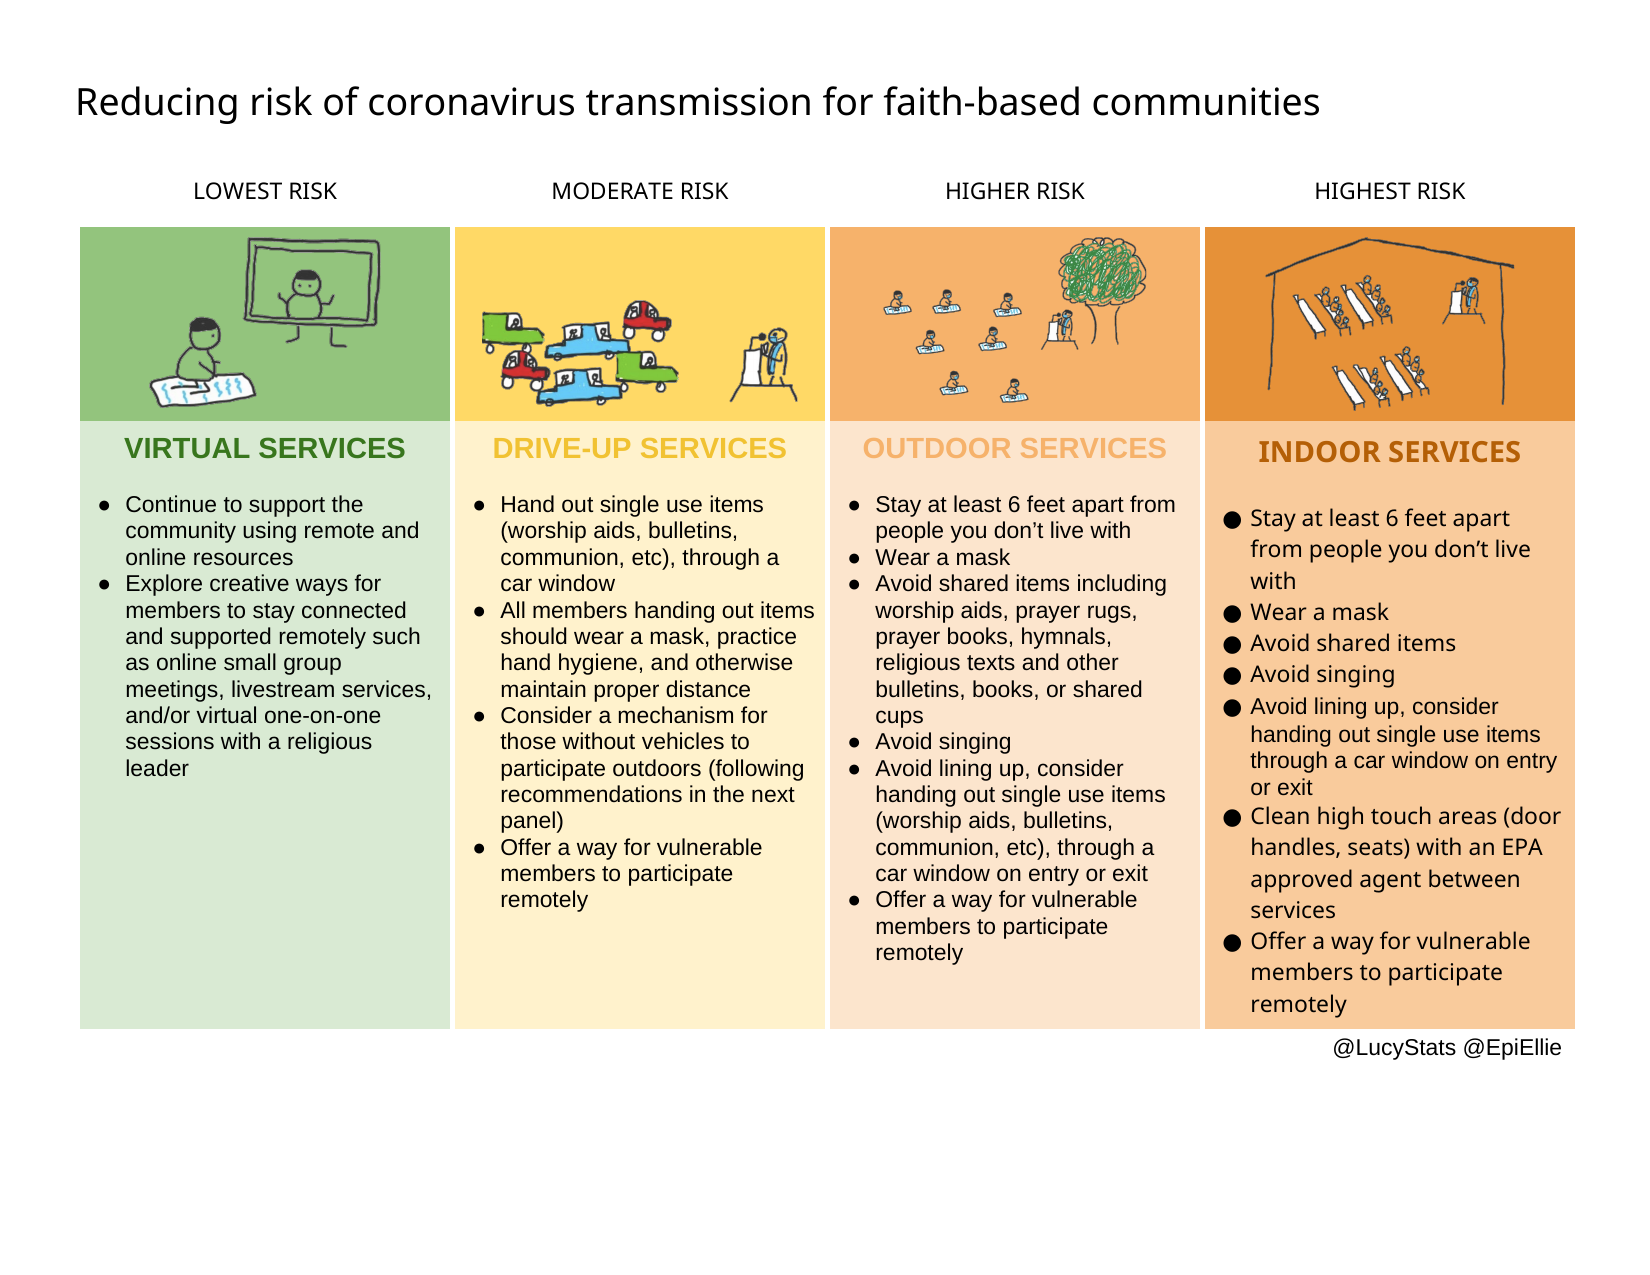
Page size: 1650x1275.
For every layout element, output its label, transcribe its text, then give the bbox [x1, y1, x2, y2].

table_cell [830, 227, 1200, 421]
table_cell DRIVE-UP SERVICES Hand out single use items (worship aids, bulletins, communion, etc), through a car window All members handing out items should wear a mask, practice hand hygiene, and otherwise maintain proper distance Consider a mechanism for those without vehicles to participate outdoors (following recommendations in the next panel) Offer a way for vulnerable members to participate remotely [455, 421, 825, 1029]
table_header LOWEST RISK [80, 165, 450, 223]
table_cell [455, 227, 825, 421]
picture [149, 237, 381, 408]
table_header HIGHER RISK [830, 165, 1200, 223]
table_cell OUTDOOR SERVICES Stay at least 6 feet apart from people you don’t live with Wear a mask Avoid shared items including worship aids, prayer rugs, prayer books, hymnals, religious texts and other bulletins, books, or shared cups Avoid singing Avoid lining up, consider handing out single use items (worship aids, bulletins, communion, etc), through a car window on entry or exit Offer a way for vulnerable members to participate remotely [830, 421, 1200, 1029]
table_cell [1205, 227, 1575, 421]
text @LucyStats @EpiEllie [1275, 1034, 1575, 1060]
table_header MODERATE RISK [455, 165, 825, 223]
picture [1265, 237, 1515, 411]
table_cell INDOOR SERVICES Stay at least 6 feet apart from people you don’t live with Wear a mask Avoid shared items Avoid singing Avoid lining up, consider handing out single use items through a car window on entry or exit Clean high touch areas (door handles, seats) with an EPA approved agent between services Offer a way for vulnerable members to participate remotely [1205, 421, 1575, 1029]
table_cell [80, 227, 450, 421]
picture [883, 237, 1147, 403]
table_header HIGHEST RISK [1205, 165, 1575, 223]
picture [482, 300, 798, 407]
table_cell VIRTUAL SERVICES Continue to support the community using remote and online resources Explore creative ways for members to stay connected and supported remotely such as online small group meetings, livestream services, and/or virtual one-on-one sessions with a religious leader [80, 421, 450, 1029]
